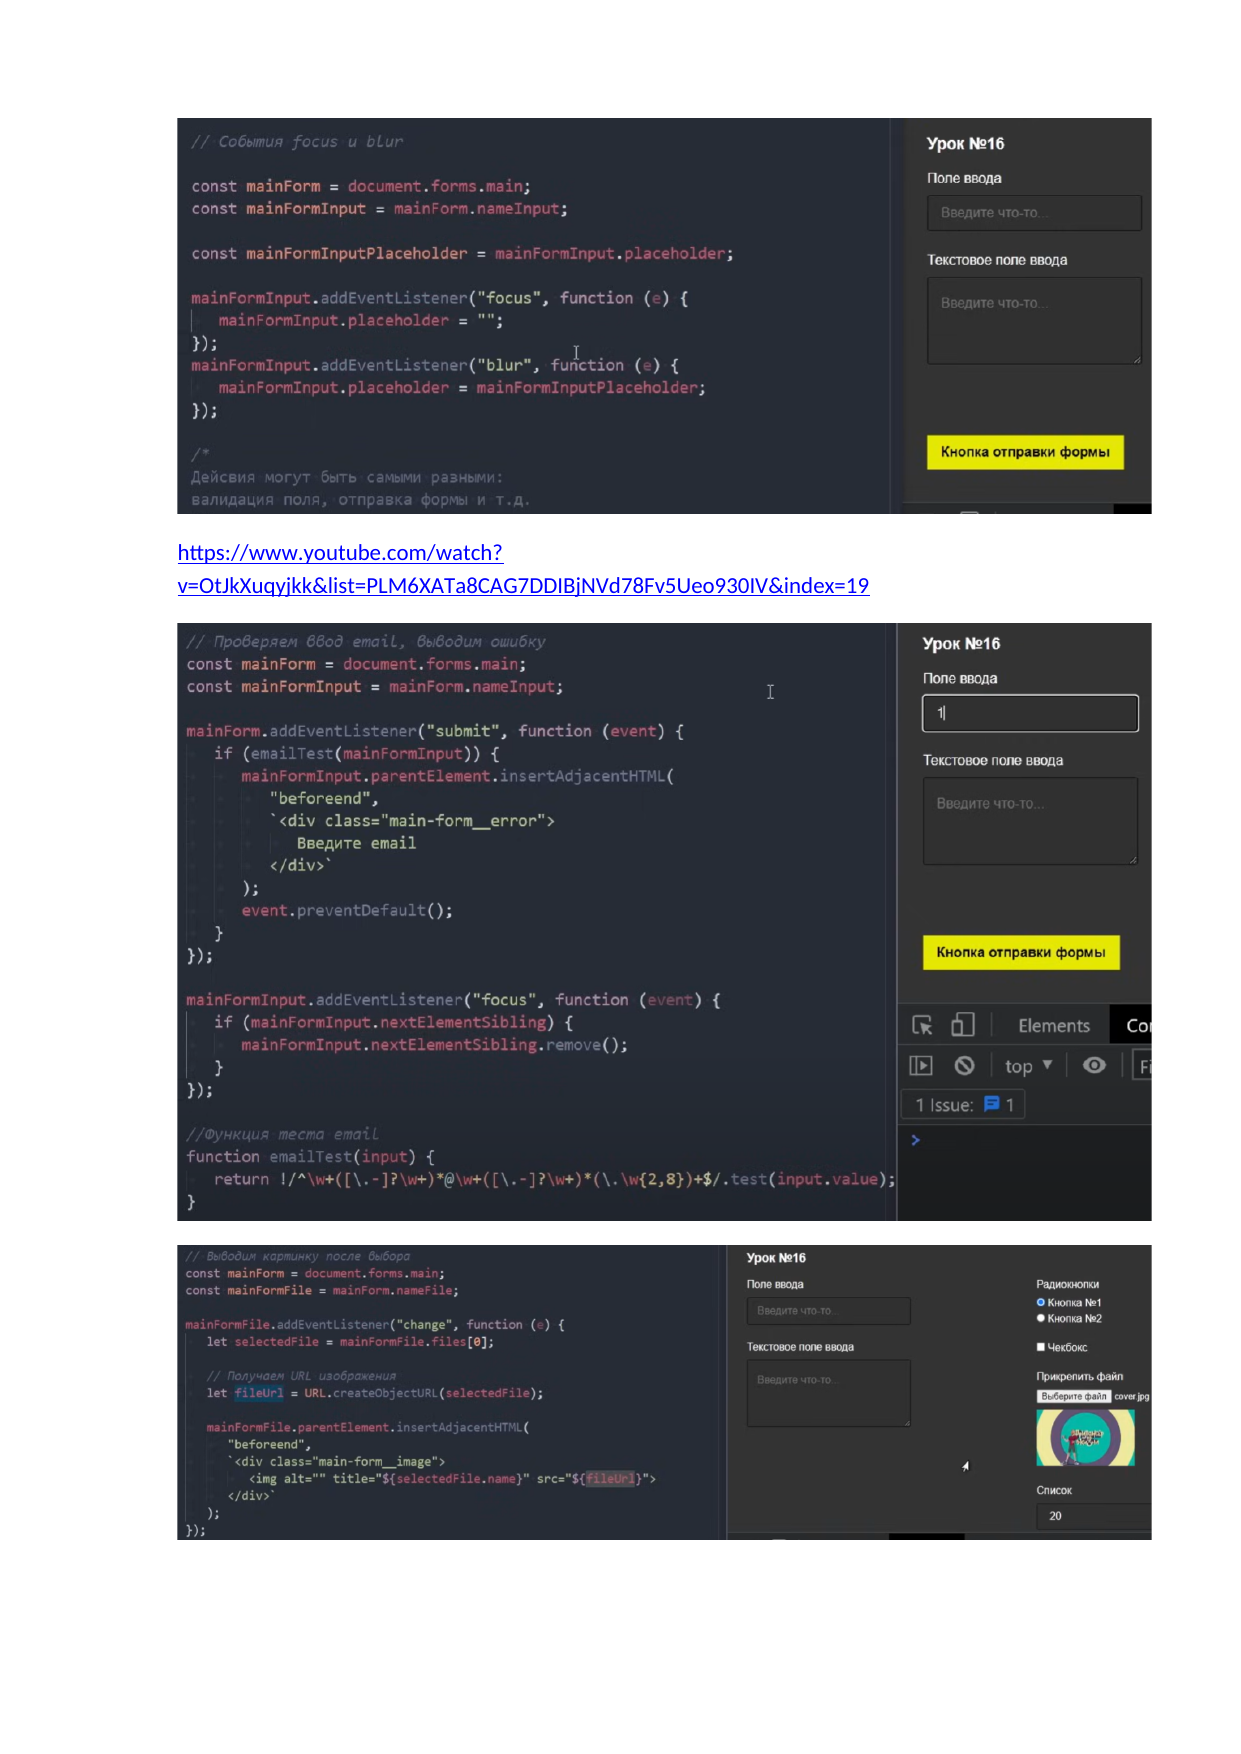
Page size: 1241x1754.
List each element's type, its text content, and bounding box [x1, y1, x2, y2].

text https://www.youtube.com/watch?v=OtJkXuqyjkk&list=PLM6XATa8CAG7DDIBjNVd78Fv5Ueo930IV&index=19 [177, 538, 1152, 599]
picture [177, 118, 1152, 514]
picture [177, 623, 1152, 1221]
picture [177, 1245, 1152, 1540]
